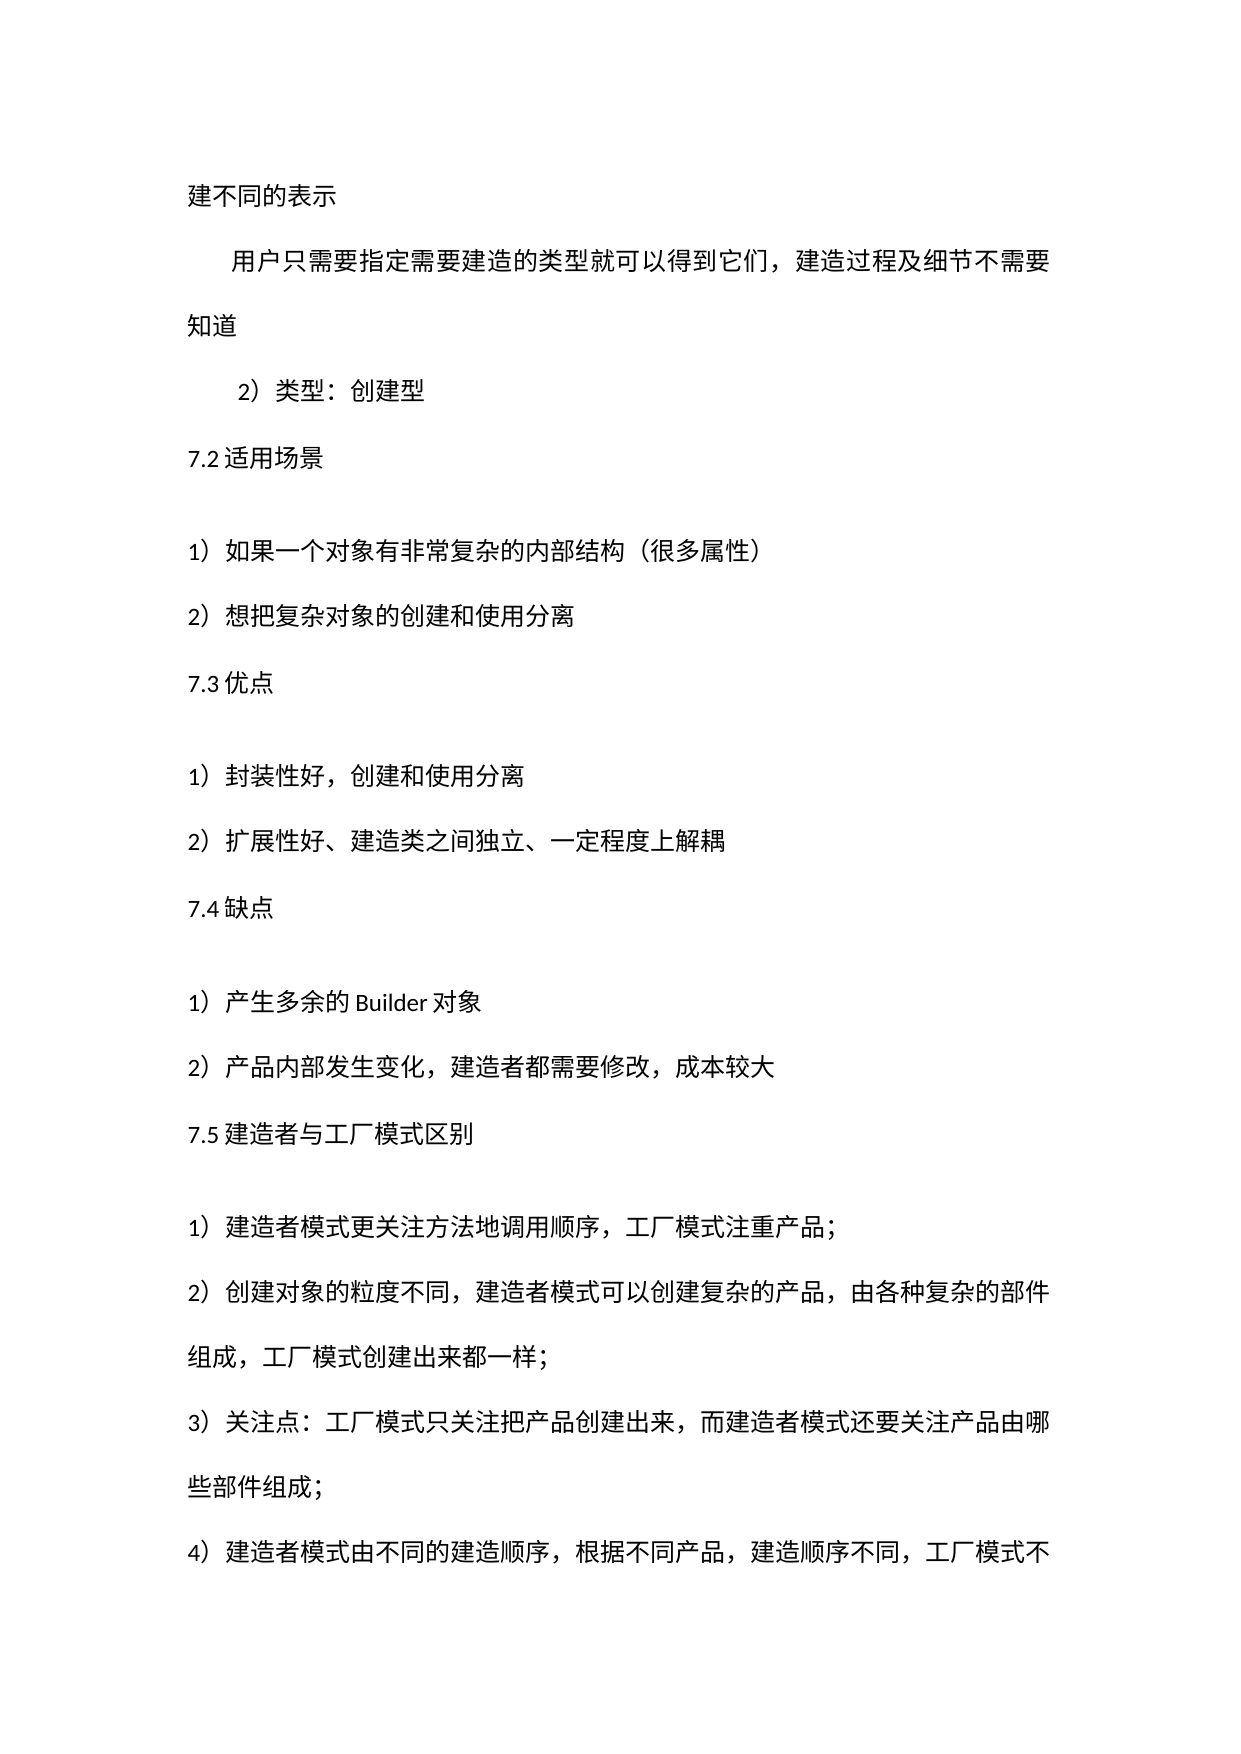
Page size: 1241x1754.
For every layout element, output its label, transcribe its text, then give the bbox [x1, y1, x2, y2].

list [187, 1518, 1053, 1583]
list 封装性好，创建和使用分离 [187, 742, 1053, 807]
subtitle 7.4缺点 [187, 874, 1053, 939]
list 用户只需要指定需要建造的类型就可以得到它们，建造过程及细节不需要知道 [187, 227, 1053, 357]
list 产生多余的Builder对象 [187, 968, 1053, 1033]
subtitle 7.3优点 [187, 649, 1053, 714]
list 类型：创建型 [187, 357, 1053, 422]
list 产品内部发生变化，建造者都需要修改，成本较大 [187, 1033, 1053, 1098]
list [187, 162, 1053, 227]
subtitle 7.5建造者与工厂模式区别 [187, 1100, 1053, 1165]
list 想把复杂对象的创建和使用分离 [187, 582, 1053, 647]
list 关注点：工厂模式只关注把产品创建出来，而建造者模式还要关注产品由哪些部件组成； [187, 1388, 1053, 1518]
list 创建对象的粒度不同，建造者模式可以创建复杂的产品，由各种复杂的部件组成，工厂模式创建出来都一样； [187, 1258, 1053, 1388]
list 如果一个对象有非常复杂的内部结构（很多属性） [187, 517, 1053, 582]
list 建造者模式更关注方法地调用顺序，工厂模式注重产品； [187, 1193, 1053, 1258]
subtitle 7.2适用场景 [187, 424, 1053, 489]
list 扩展性好、建造类之间独立、一定程度上解耦 [187, 807, 1053, 872]
